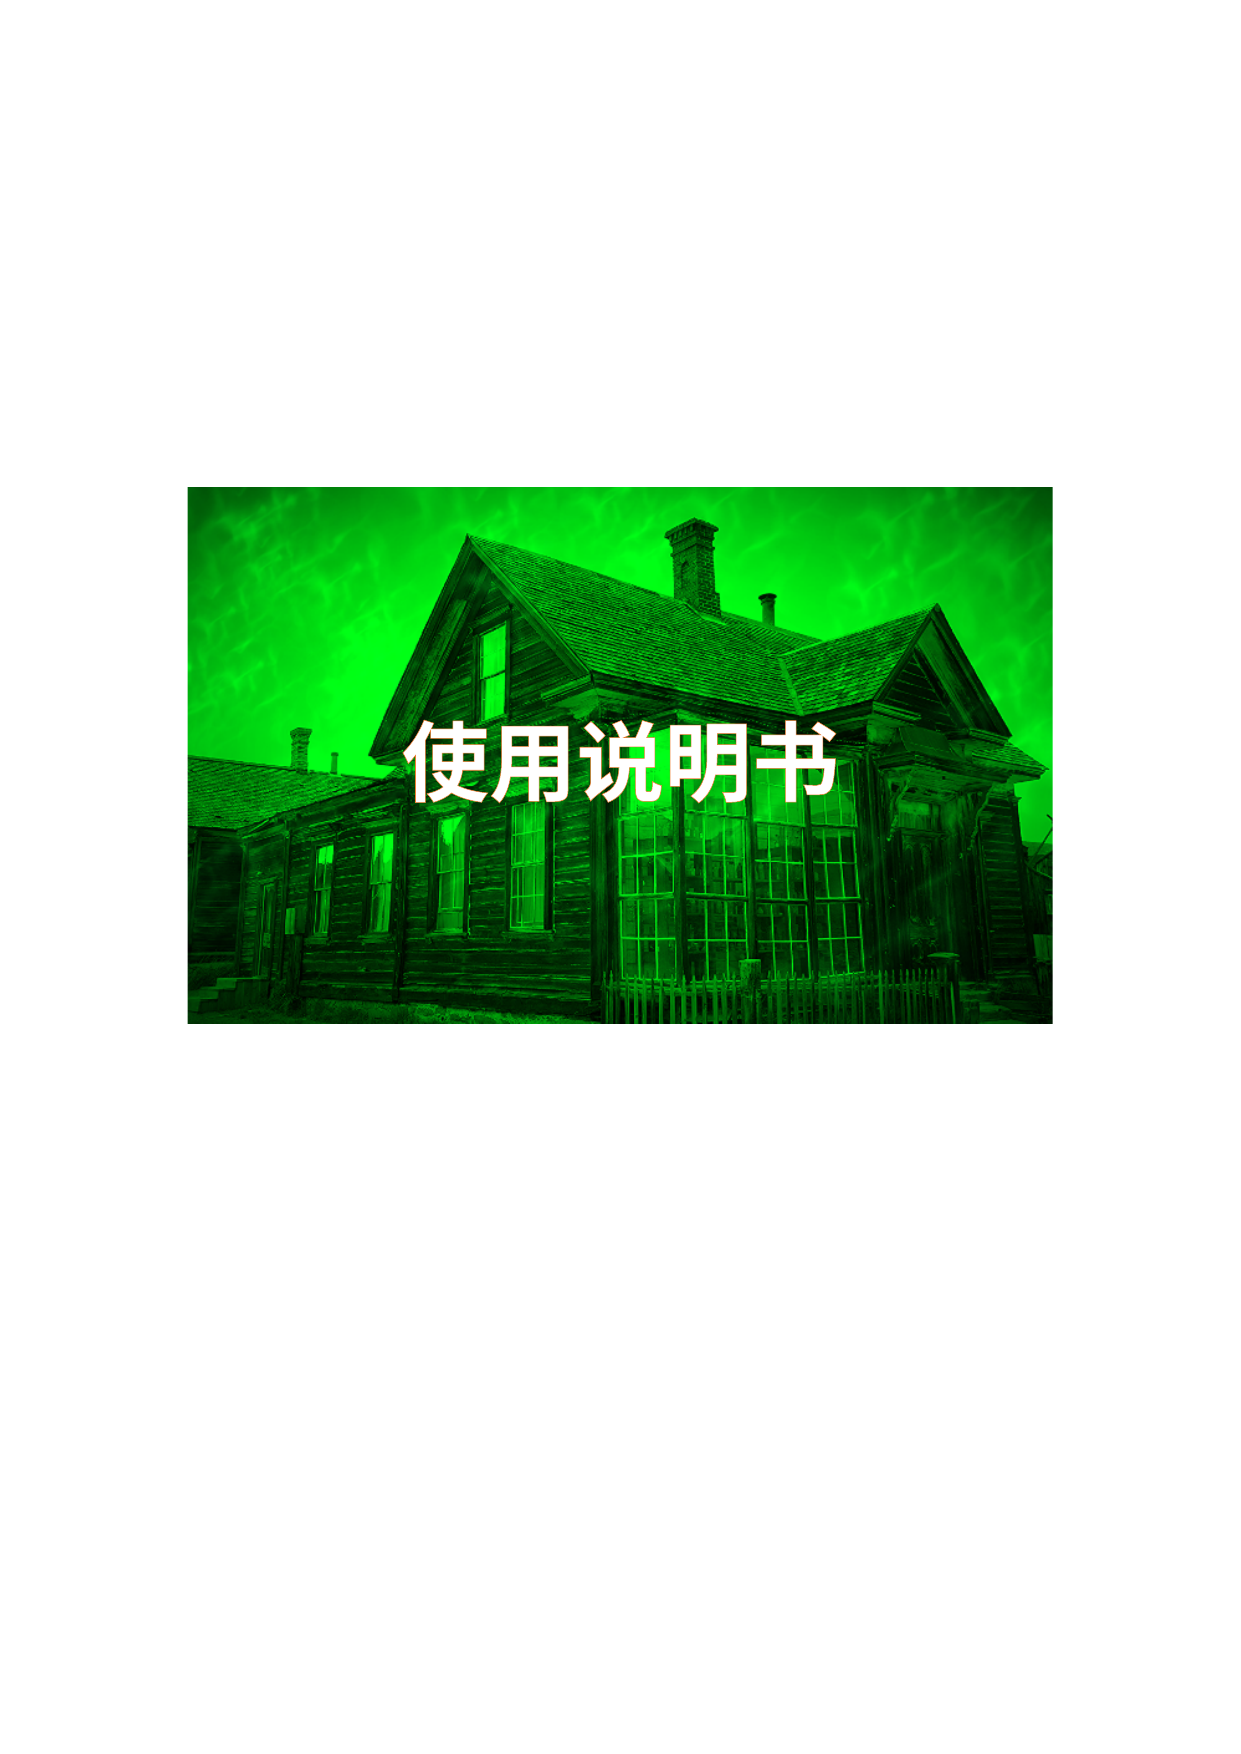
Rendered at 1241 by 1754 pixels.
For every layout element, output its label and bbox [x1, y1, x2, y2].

picture [187, 487, 1053, 1024]
